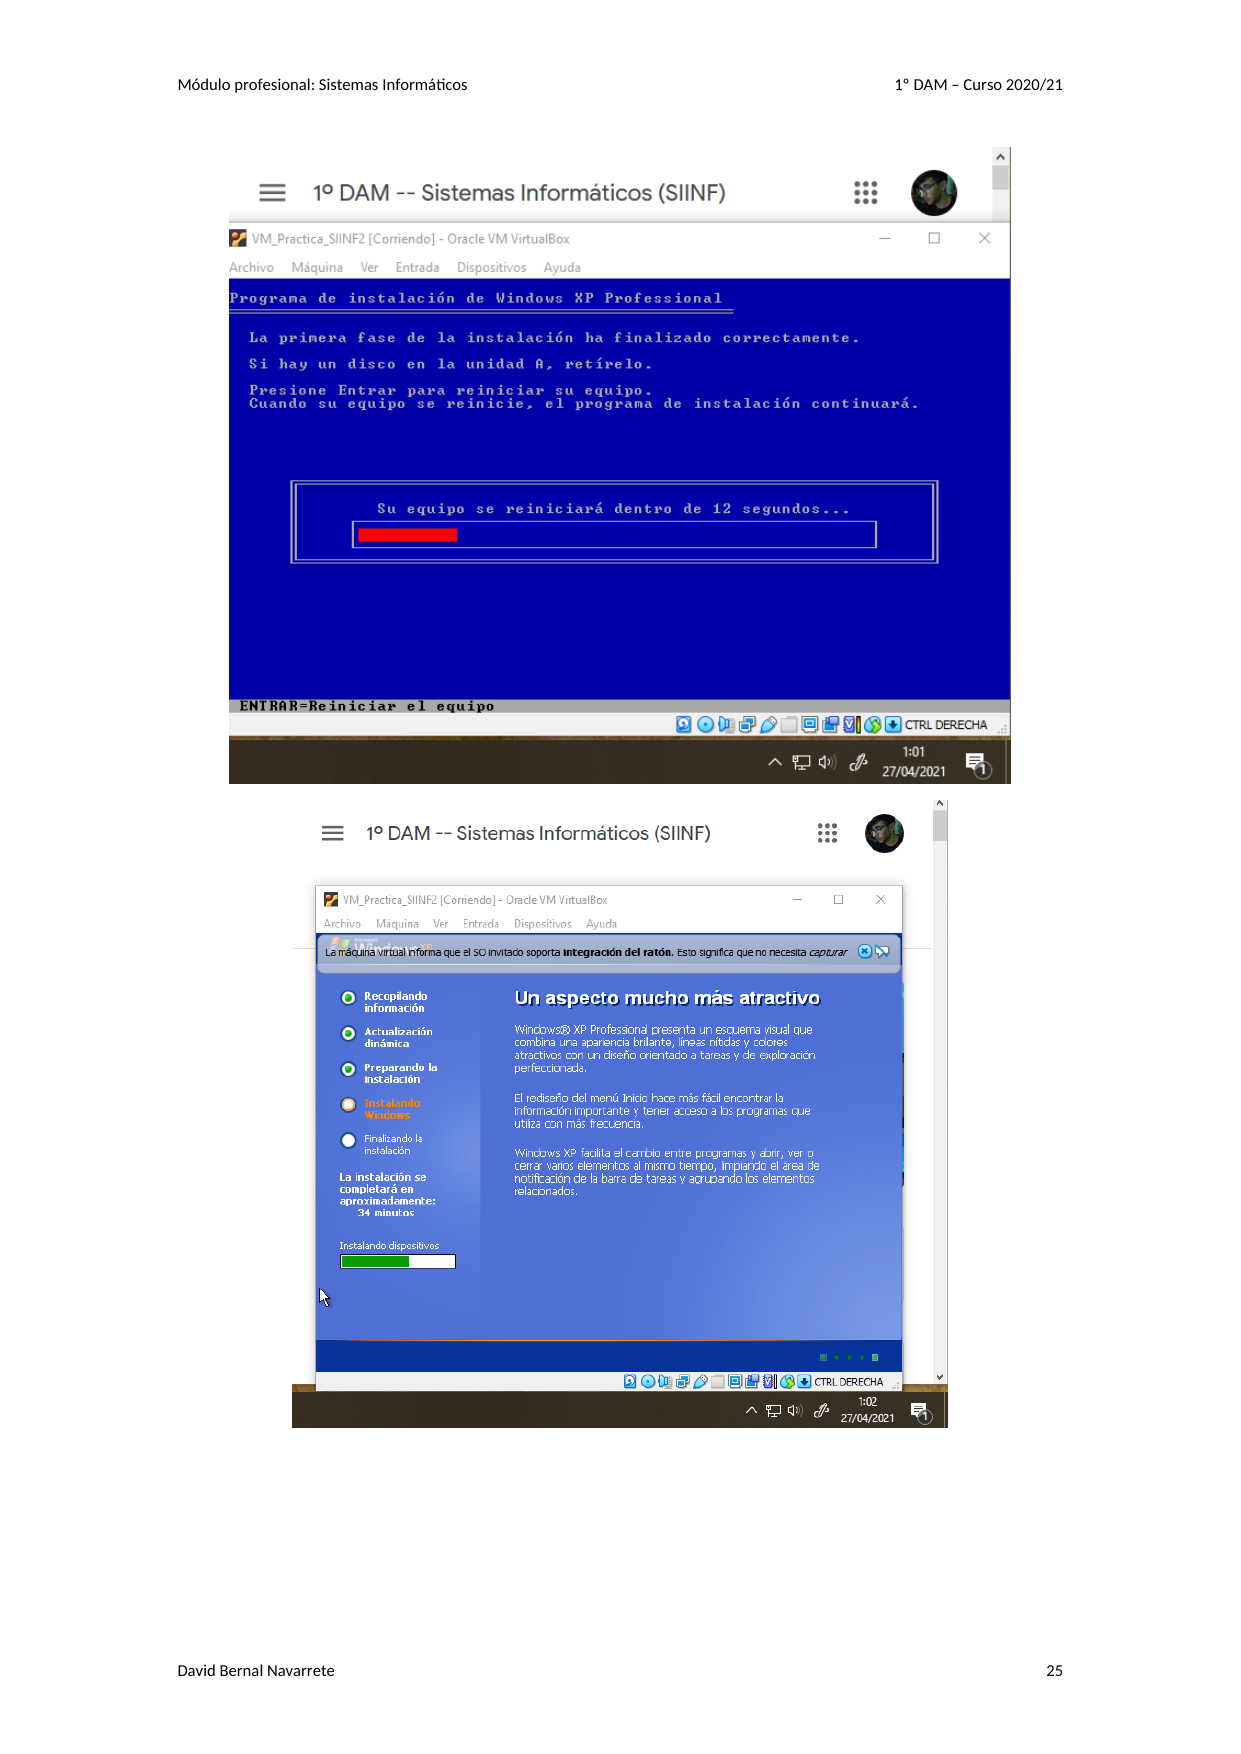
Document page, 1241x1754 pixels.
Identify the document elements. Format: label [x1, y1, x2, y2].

picture [292, 800, 948, 1428]
picture [229, 147, 1011, 784]
